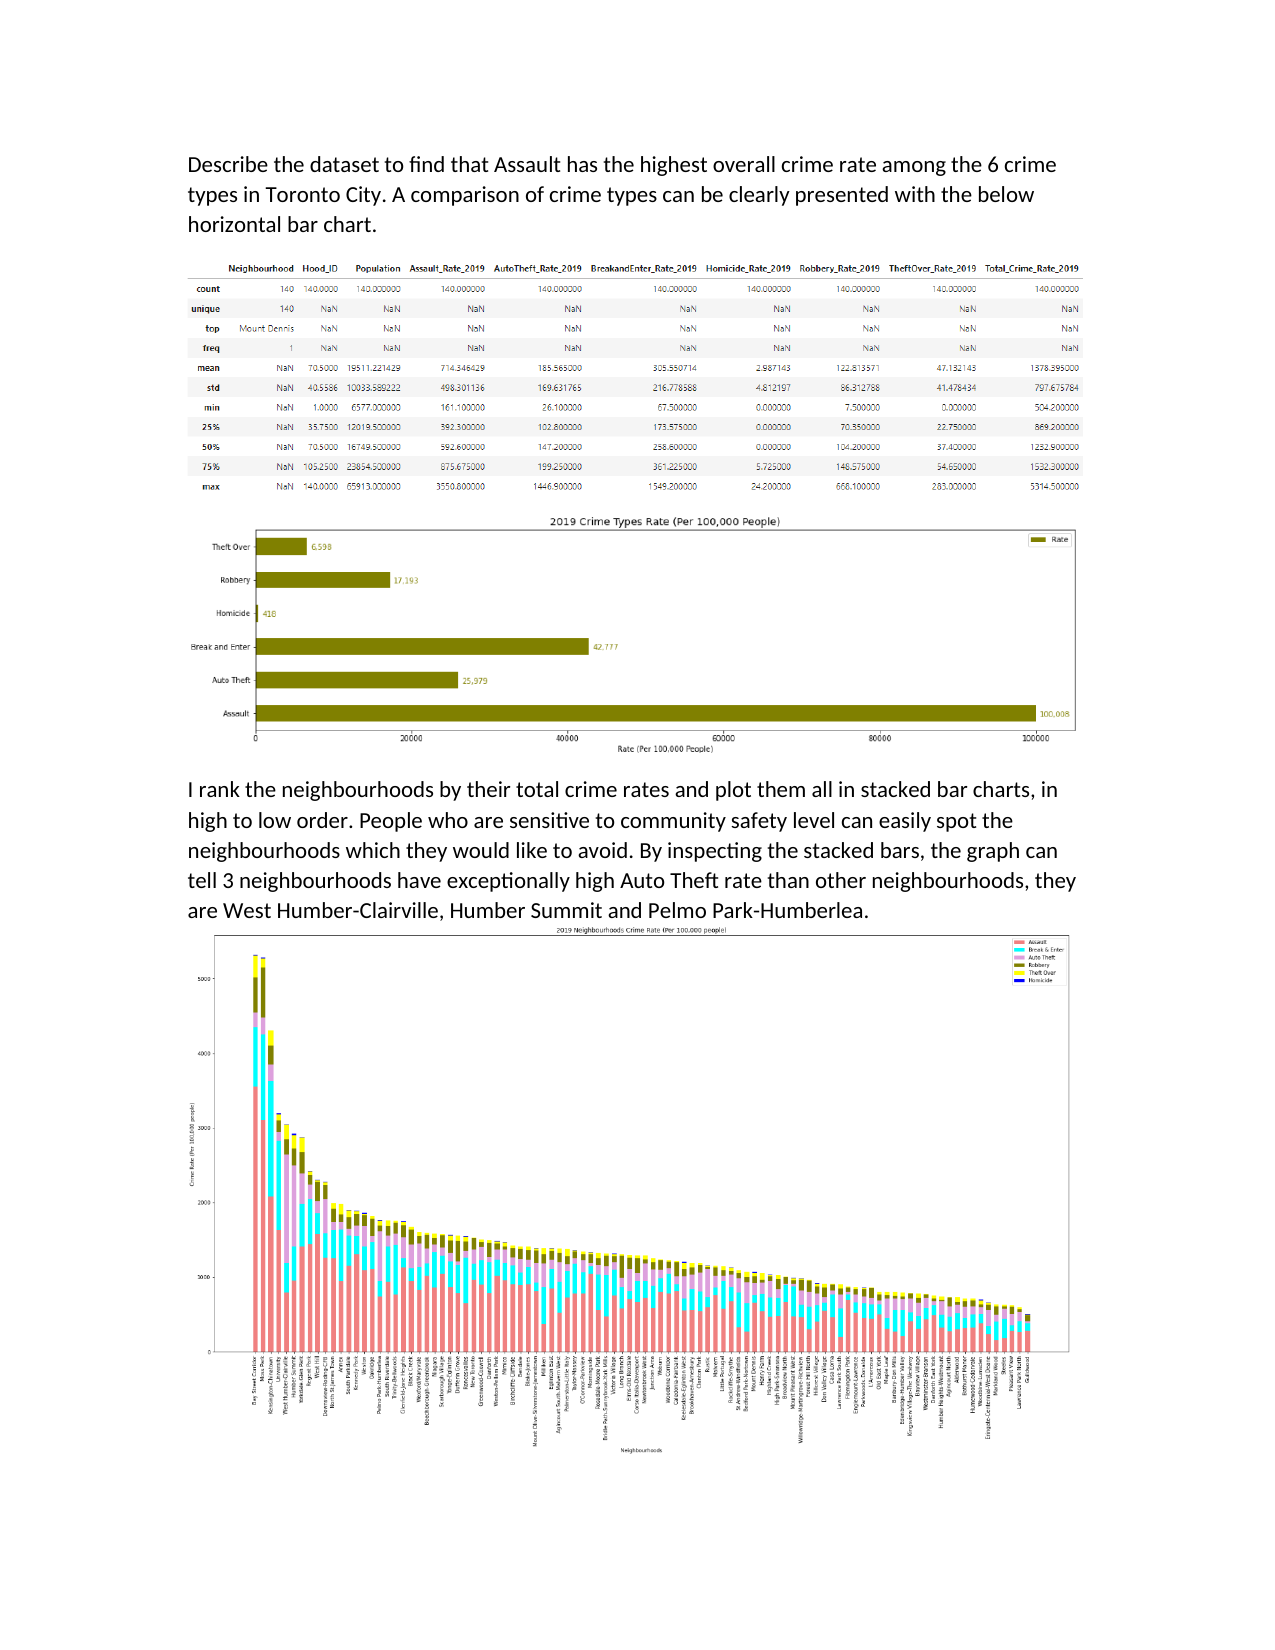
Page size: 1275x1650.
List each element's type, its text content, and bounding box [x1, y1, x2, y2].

text Describe the dataset to find that Assault has the highest overall crime rate among the 6 crime types in Toronto City. A comparison of crime types can be clearly presented with the below horizontal bar chart. [187, 150, 1087, 238]
text I rank the neighbourhoods by their total crime rates and plot them all in stacked bar charts, in high to low order. People who are sensitive to community safety level can easily spot the neighbourhoods which they would like to avoid. By inspecting the stacked bars, the graph can tell 3 neighbourhoods have exceptionally high Auto Theft rate than other neighbourhoods, they are West Humber-Clairville, Humber Summit and Pelmo Park-Humberlea. [187, 776, 1087, 926]
picture [187, 515, 1088, 757]
picture [187, 257, 1088, 497]
picture [187, 926, 1088, 1458]
